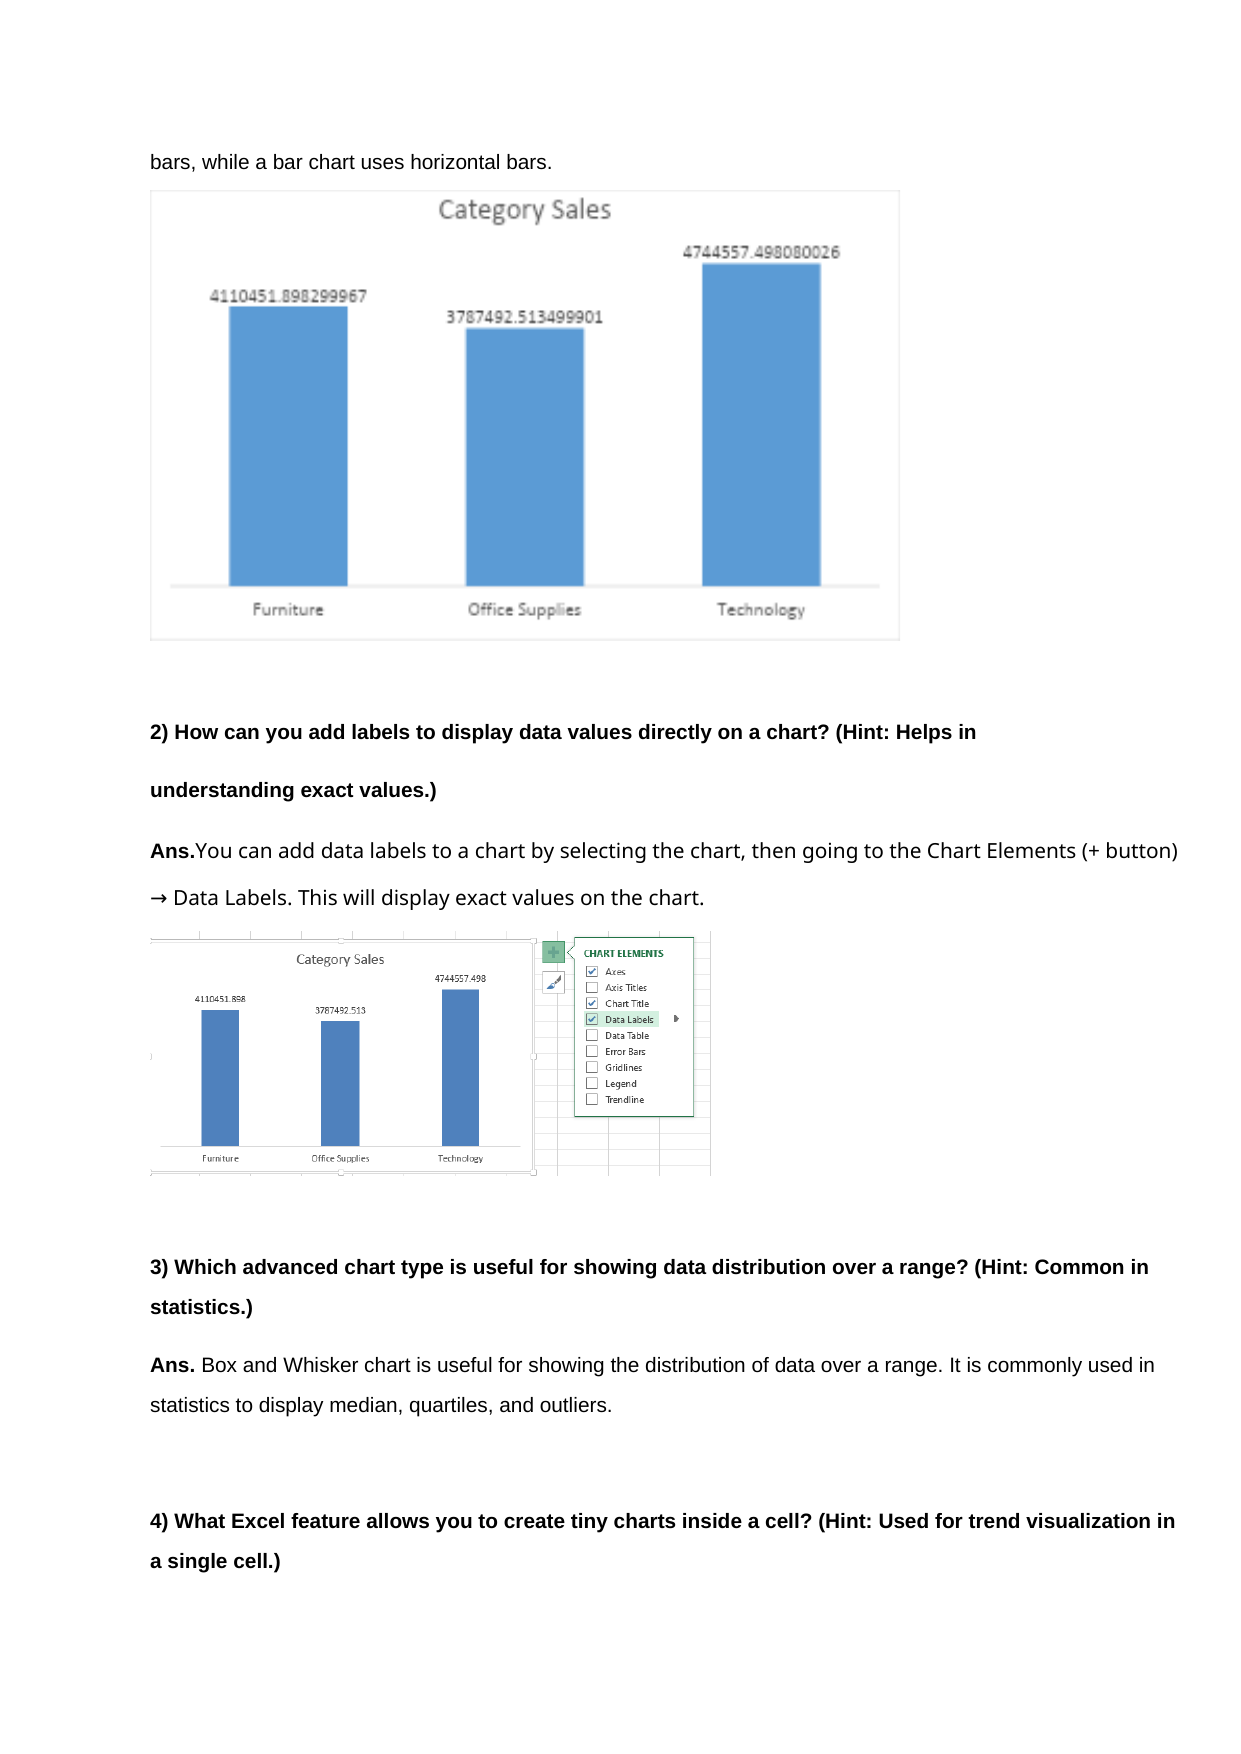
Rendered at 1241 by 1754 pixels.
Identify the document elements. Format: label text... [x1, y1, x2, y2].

text Ans. [150, 836, 1181, 912]
text understanding exact values.) [150, 778, 1181, 802]
text 3) Which advanced chart type is useful for showing data distribution over a range? (Hint: Common in statistics.) [150, 1255, 1181, 1319]
text 2) How can you add labels to display data values directly on a chart? (Hint: Helps in [150, 720, 1181, 744]
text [150, 150, 1153, 174]
picture [150, 190, 901, 641]
text Ans. Box and Whisker chart is useful for showing the distribution of data over a range. It is commonly used in statistics to display median, quartiles, and outliers. [150, 1353, 1181, 1417]
picture [150, 931, 711, 1176]
text 4) What Excel feature allows you to create tiny charts inside a cell? (Hint: Used for trend visualization in a single cell.) [150, 1509, 1181, 1573]
